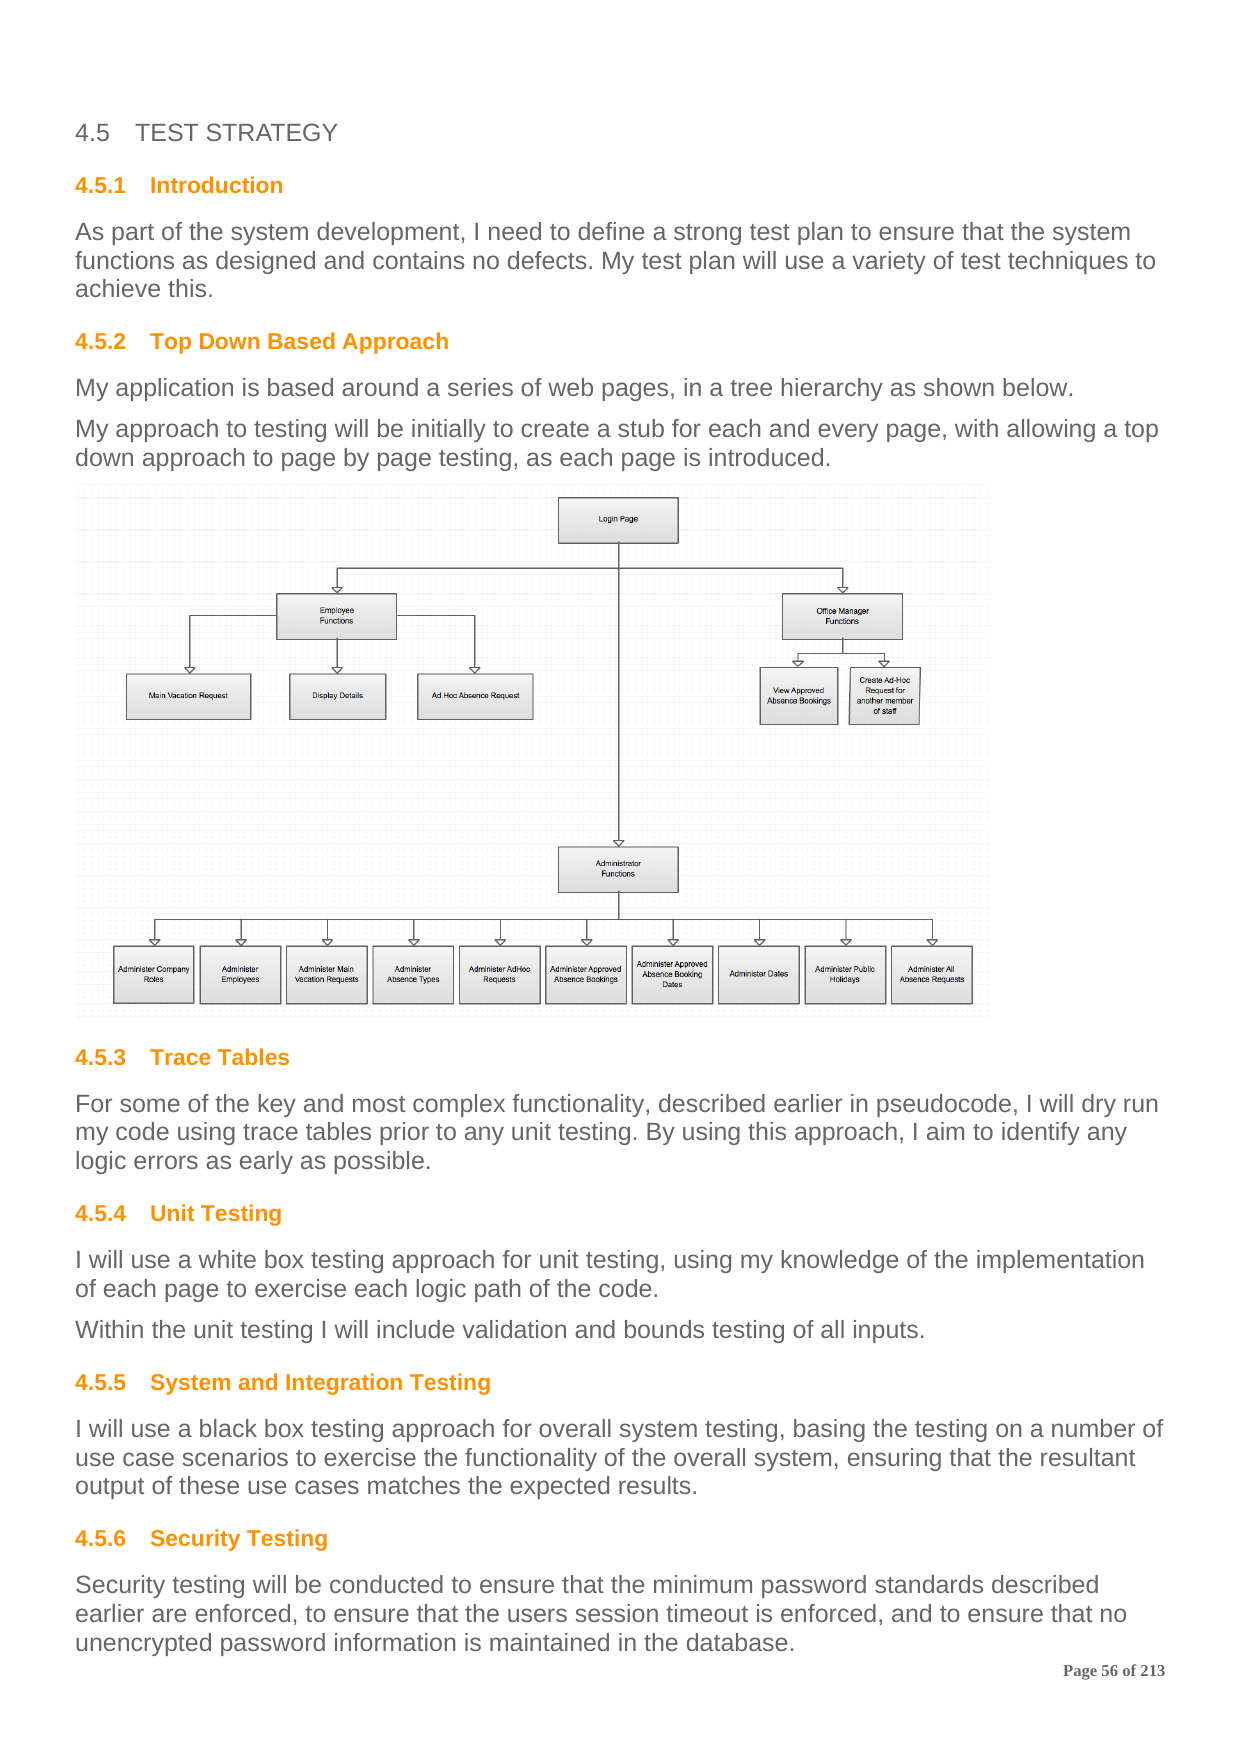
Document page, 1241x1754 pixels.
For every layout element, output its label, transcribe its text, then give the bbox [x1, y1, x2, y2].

text I will use a white box testing approach for unit testing, using my knowledge of the implementation of each page to exercise each logic path of the code. [75, 1245, 1165, 1302]
text As part of the system development, I need to define a strong test plan to ensure that the system functions as designed and contains no defects. My test plan will use a variety of test techniques to achieve this. [75, 217, 1165, 303]
subtitle Trace Tables [75, 1043, 1165, 1070]
subtitle Introduction [75, 172, 1165, 198]
text My approach to testing will be initially to create a stub for each and every page, with allowing a top down approach to page by page testing, as each page is introduced. [75, 414, 1165, 472]
text Within the unit testing I will include validation and bounds testing of all inputs. [75, 1315, 1165, 1344]
subtitle Security Testing [75, 1525, 1165, 1551]
subtitle Top Down Based Approach [75, 328, 1165, 354]
subtitle test strategy [75, 118, 1165, 147]
subtitle System and Integration Testing [75, 1369, 1165, 1395]
text My application is based around a series of web pages, in a tree hierarchy as shown below. [75, 373, 1165, 402]
text Security testing will be conducted to ensure that the minimum password standards described earlier are enforced, to ensure that the users session timeout is enforced, and to ensure that no unencrypted password information is maintained in the database. [75, 1570, 1165, 1656]
subtitle Unit Testing [75, 1200, 1165, 1226]
text For some of the key and most complex functionality, described earlier in pseudocode, I will dry run my code using trace tables prior to any unit testing. By using this approach, I aim to identify any logic errors as early as possible. [75, 1089, 1165, 1175]
picture [75, 484, 991, 1019]
text I will use a black box testing approach for overall system testing, basing the testing on a number of use case scenarios to exercise the functionality of the overall system, ensuring that the resultant output of these use cases matches the expected results. [75, 1414, 1165, 1500]
